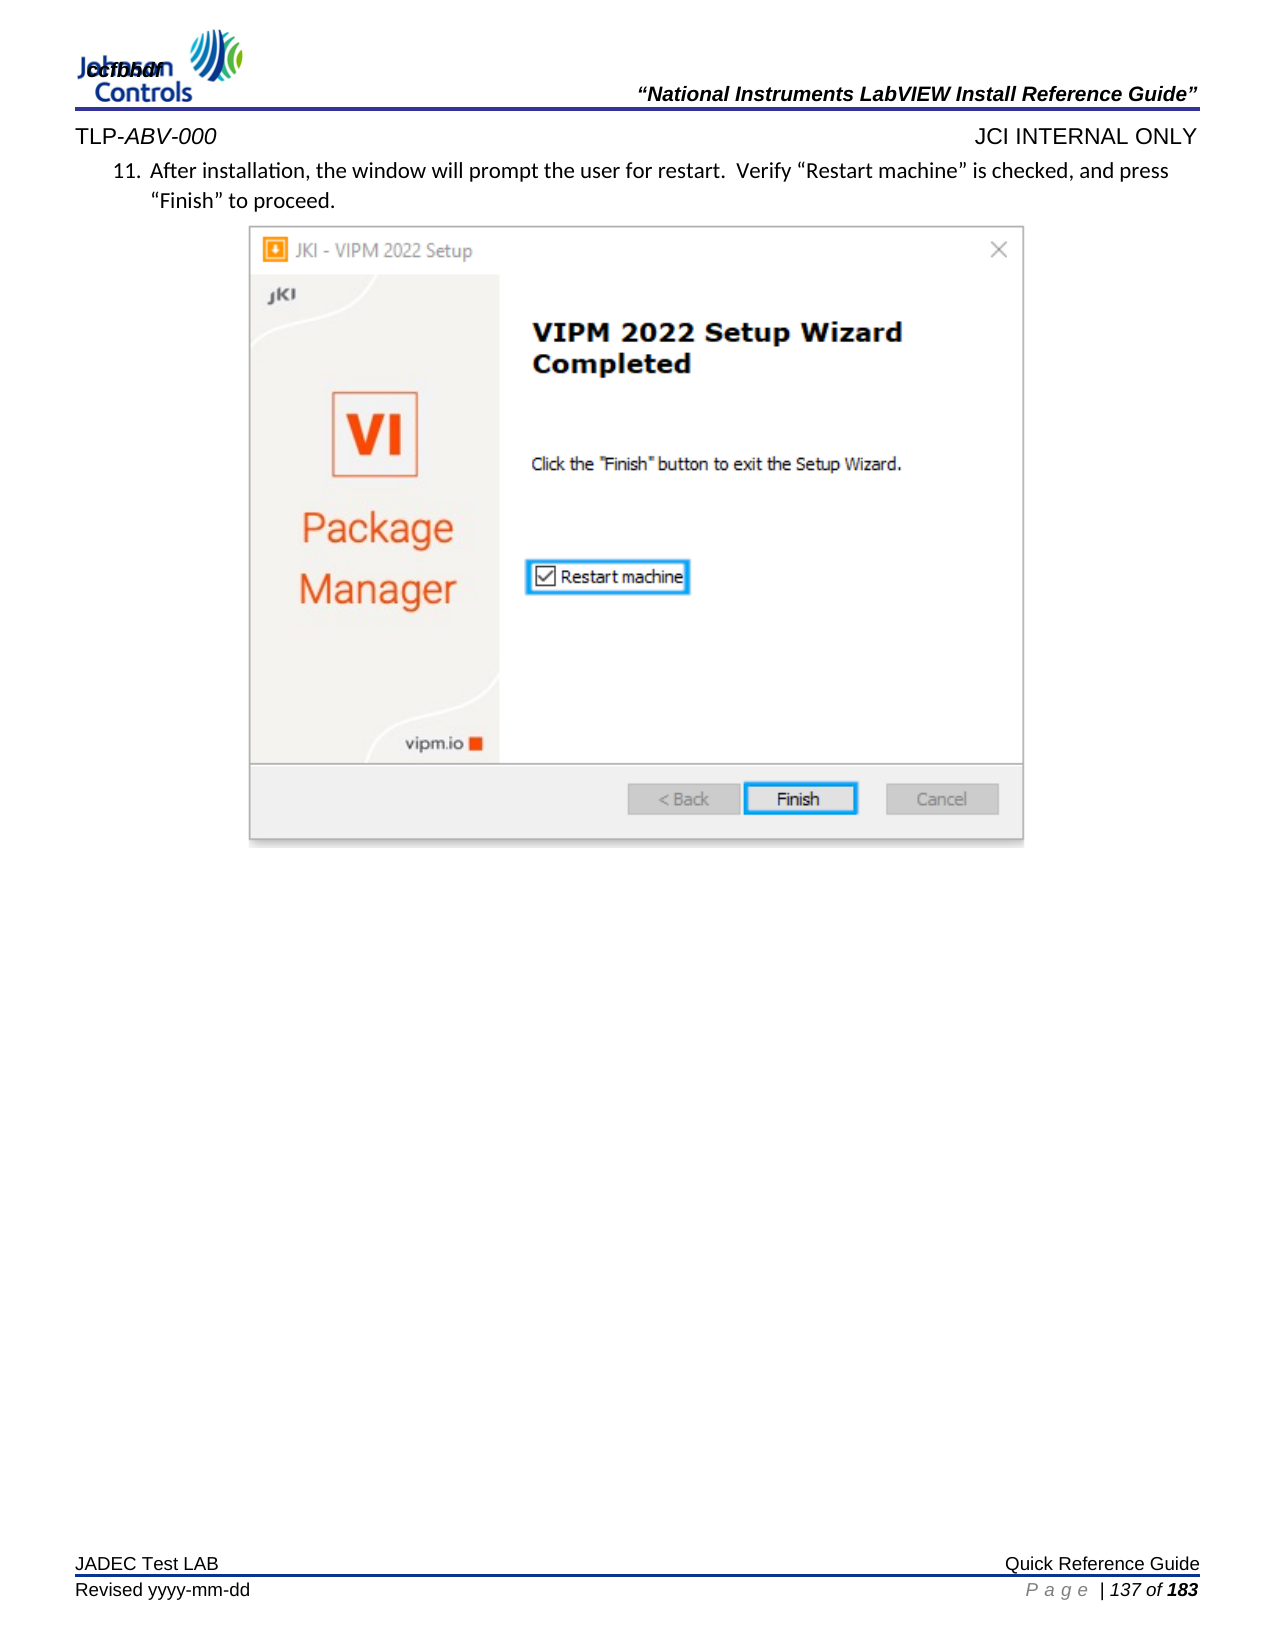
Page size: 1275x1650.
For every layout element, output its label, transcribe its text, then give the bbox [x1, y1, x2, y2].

list After installation, the window will prompt the user for restart. Verify “Restart machine” is checked, and press “Finish” to proceed. [112, 156, 1200, 214]
picture [76, 26, 246, 105]
picture [246, 224, 1029, 848]
